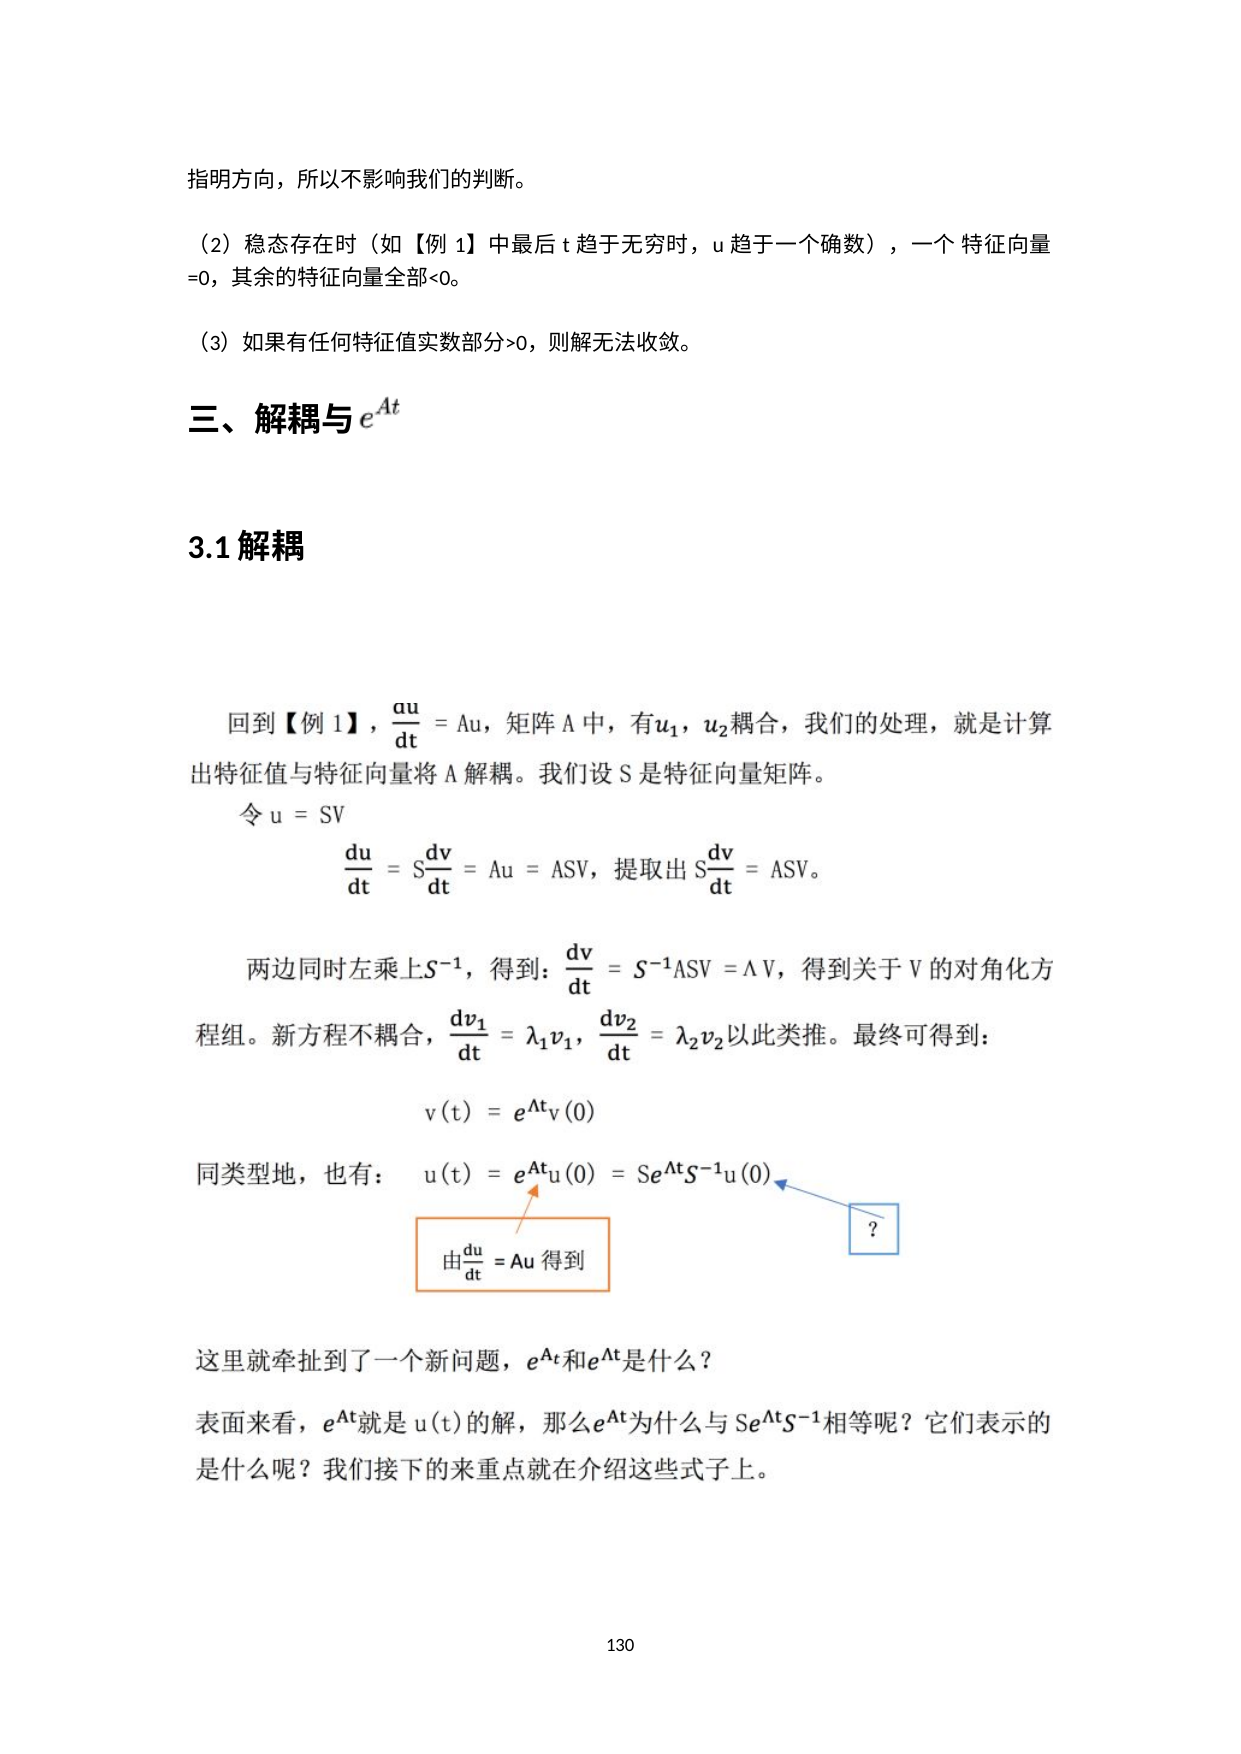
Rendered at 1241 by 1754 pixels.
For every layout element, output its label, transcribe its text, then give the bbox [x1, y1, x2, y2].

text （2）稳态存在时（如【例 1】中最后 t 趋于无穷时，u 趋于一个确数），一个 特征向量=0，其余的特征向量全部<0。 [187, 227, 1053, 292]
text （3）如果有任何特征值实数部分>0，则解无法收敛。 [187, 324, 1053, 357]
picture [187, 931, 1053, 1483]
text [187, 162, 1053, 194]
picture [354, 396, 420, 431]
picture [187, 703, 1053, 905]
subtitle 3.1 解耦 [187, 511, 1053, 576]
subtitle 三、解耦与 [187, 384, 1053, 449]
